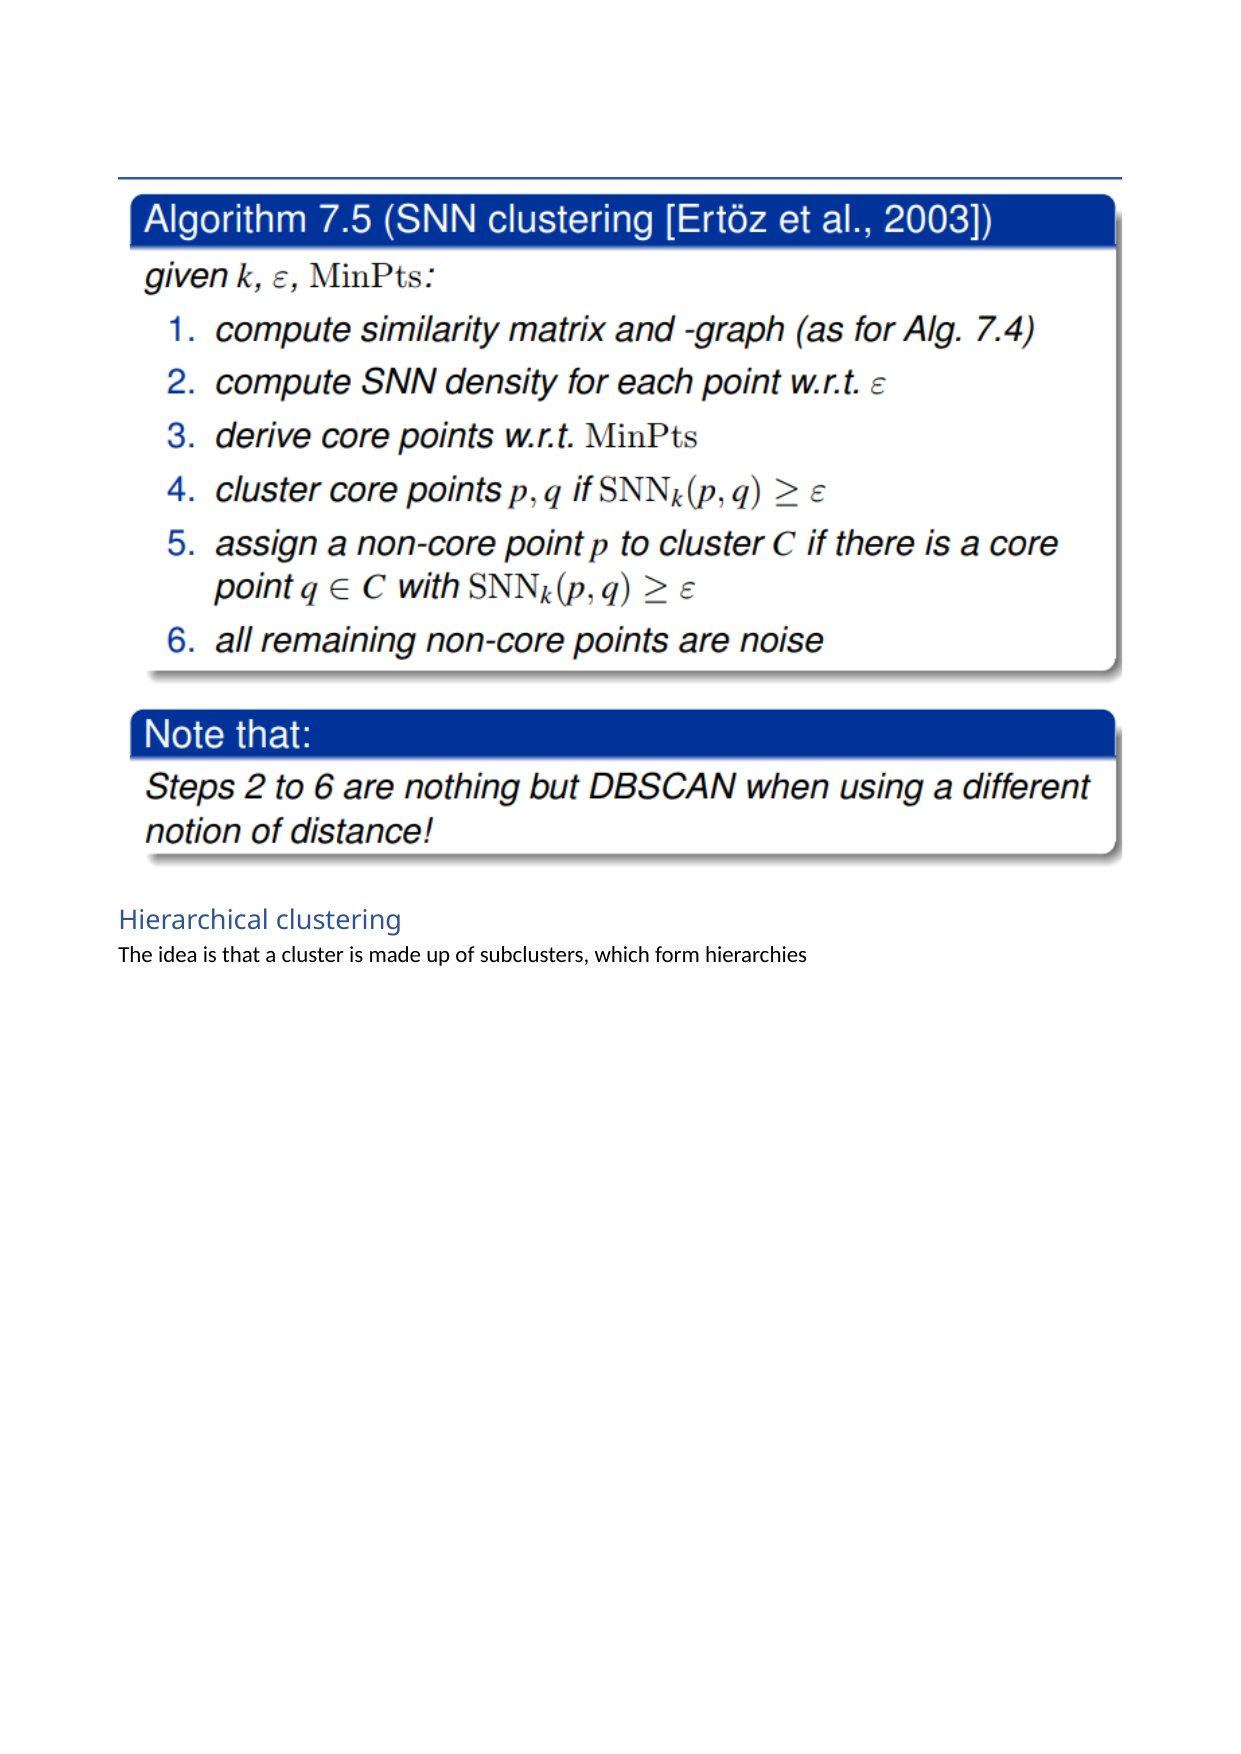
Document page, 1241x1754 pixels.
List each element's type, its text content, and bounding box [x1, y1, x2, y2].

text The idea is that a cluster is made up of subclusters, which form hierarchies [118, 940, 1122, 968]
subtitle Hierarchical clustering [118, 900, 1122, 937]
picture [118, 177, 1123, 882]
